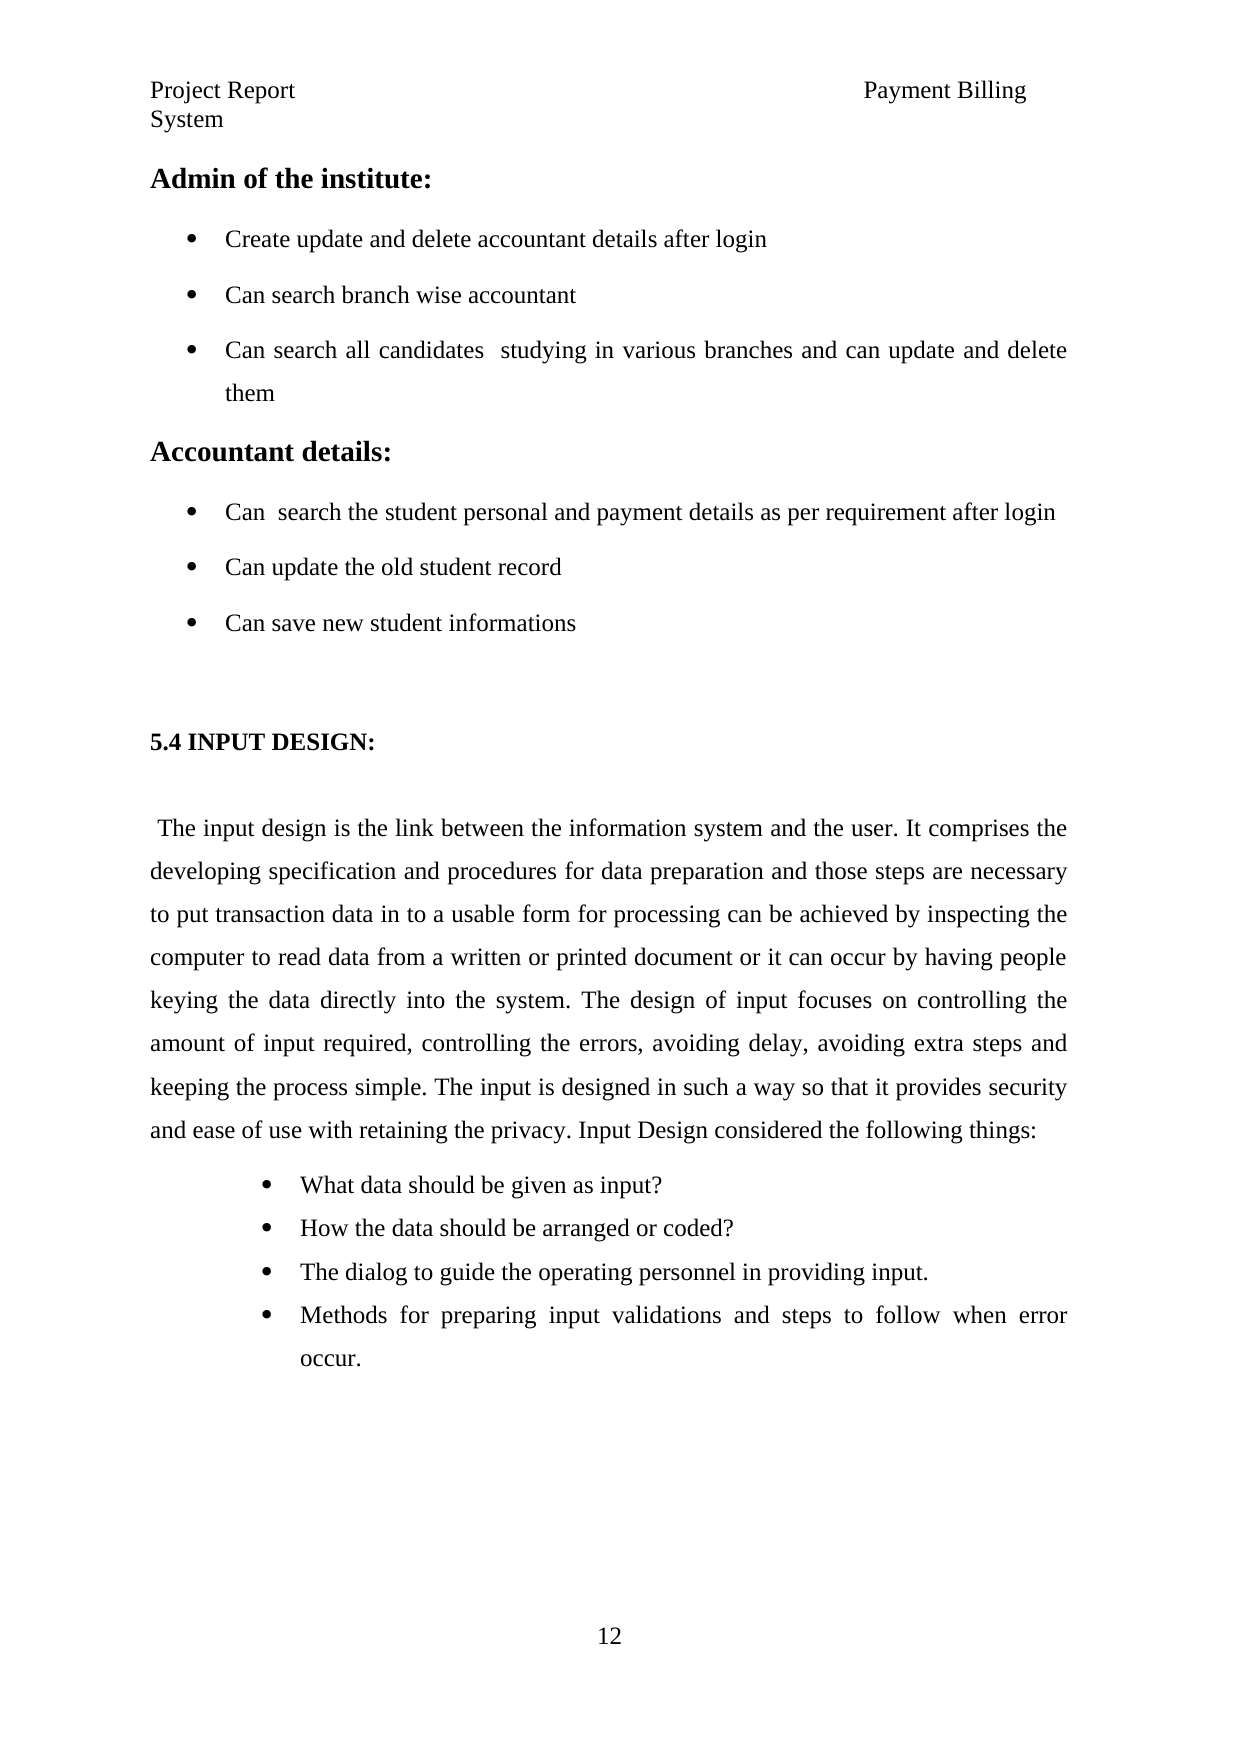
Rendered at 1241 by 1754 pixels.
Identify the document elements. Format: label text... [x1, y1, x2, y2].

list Can search the student personal and payment details as per requirement after login [187, 497, 1068, 526]
text Accountant details: [150, 434, 1068, 468]
list Can save new student informations [187, 608, 1068, 637]
list Can search branch wise accountant [187, 280, 1068, 308]
list Create update and delete accountant details after login [187, 224, 1068, 253]
list How the data should be arranged or coded? [262, 1213, 1068, 1242]
list Can search all candidates studying in various branches and can update and delete them [187, 335, 1068, 407]
list Can update the old student record [187, 552, 1068, 581]
list What data should be given as input? [262, 1170, 1068, 1199]
list Methods for preparing input validations and steps to follow when error occur. [262, 1300, 1068, 1372]
text The input design is the link between the information system and the user. It comprises the developing specification and procedures for data preparation and those steps are necessary to put transaction data in to a usable form for processing can be achieved by inspecting the computer to read data from a written or printed document or it can occur by having people keying the data directly into the system. The design of input focuses on controlling the amount of input required, controlling the errors, avoiding delay, avoiding extra steps and keeping the process simple. The input is designed in such a way so that it provides security and ease of use with retaining the privacy. Input Design considered the following things: [150, 813, 1068, 1143]
list The dialog to guide the operating personnel in providing input. [262, 1257, 1068, 1285]
text Admin of the institute: [150, 161, 1068, 195]
text 5.4 INPUT DESIGN: [150, 727, 1068, 755]
